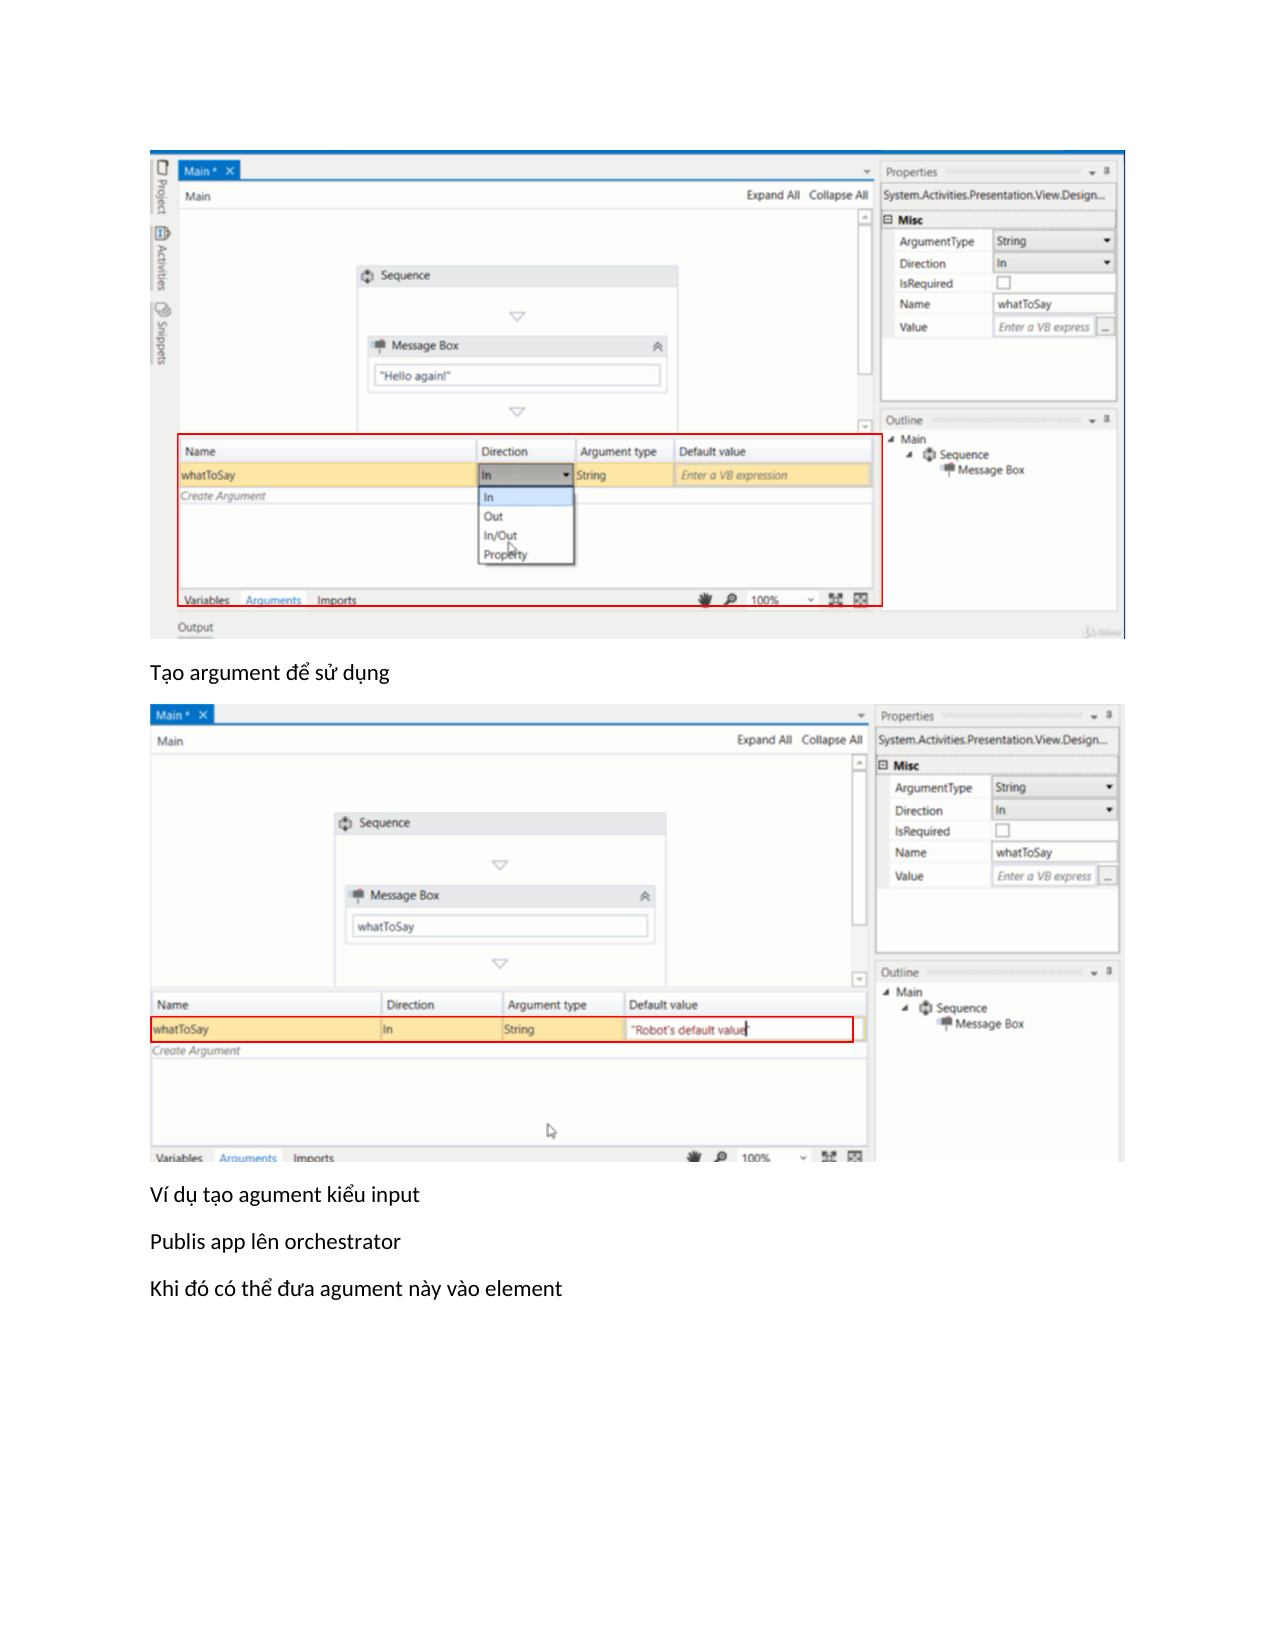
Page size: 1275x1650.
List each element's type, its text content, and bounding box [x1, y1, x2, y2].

text Publis app lên orchestrator [150, 1227, 1125, 1255]
text Tạo argument để sử dụng [150, 658, 1125, 686]
text Khi đó có thể đưa agument này vào element [150, 1274, 1125, 1302]
picture [150, 704, 1125, 1162]
picture [150, 150, 1125, 639]
text Ví dụ tạo agument kiểu input [150, 1181, 1125, 1208]
